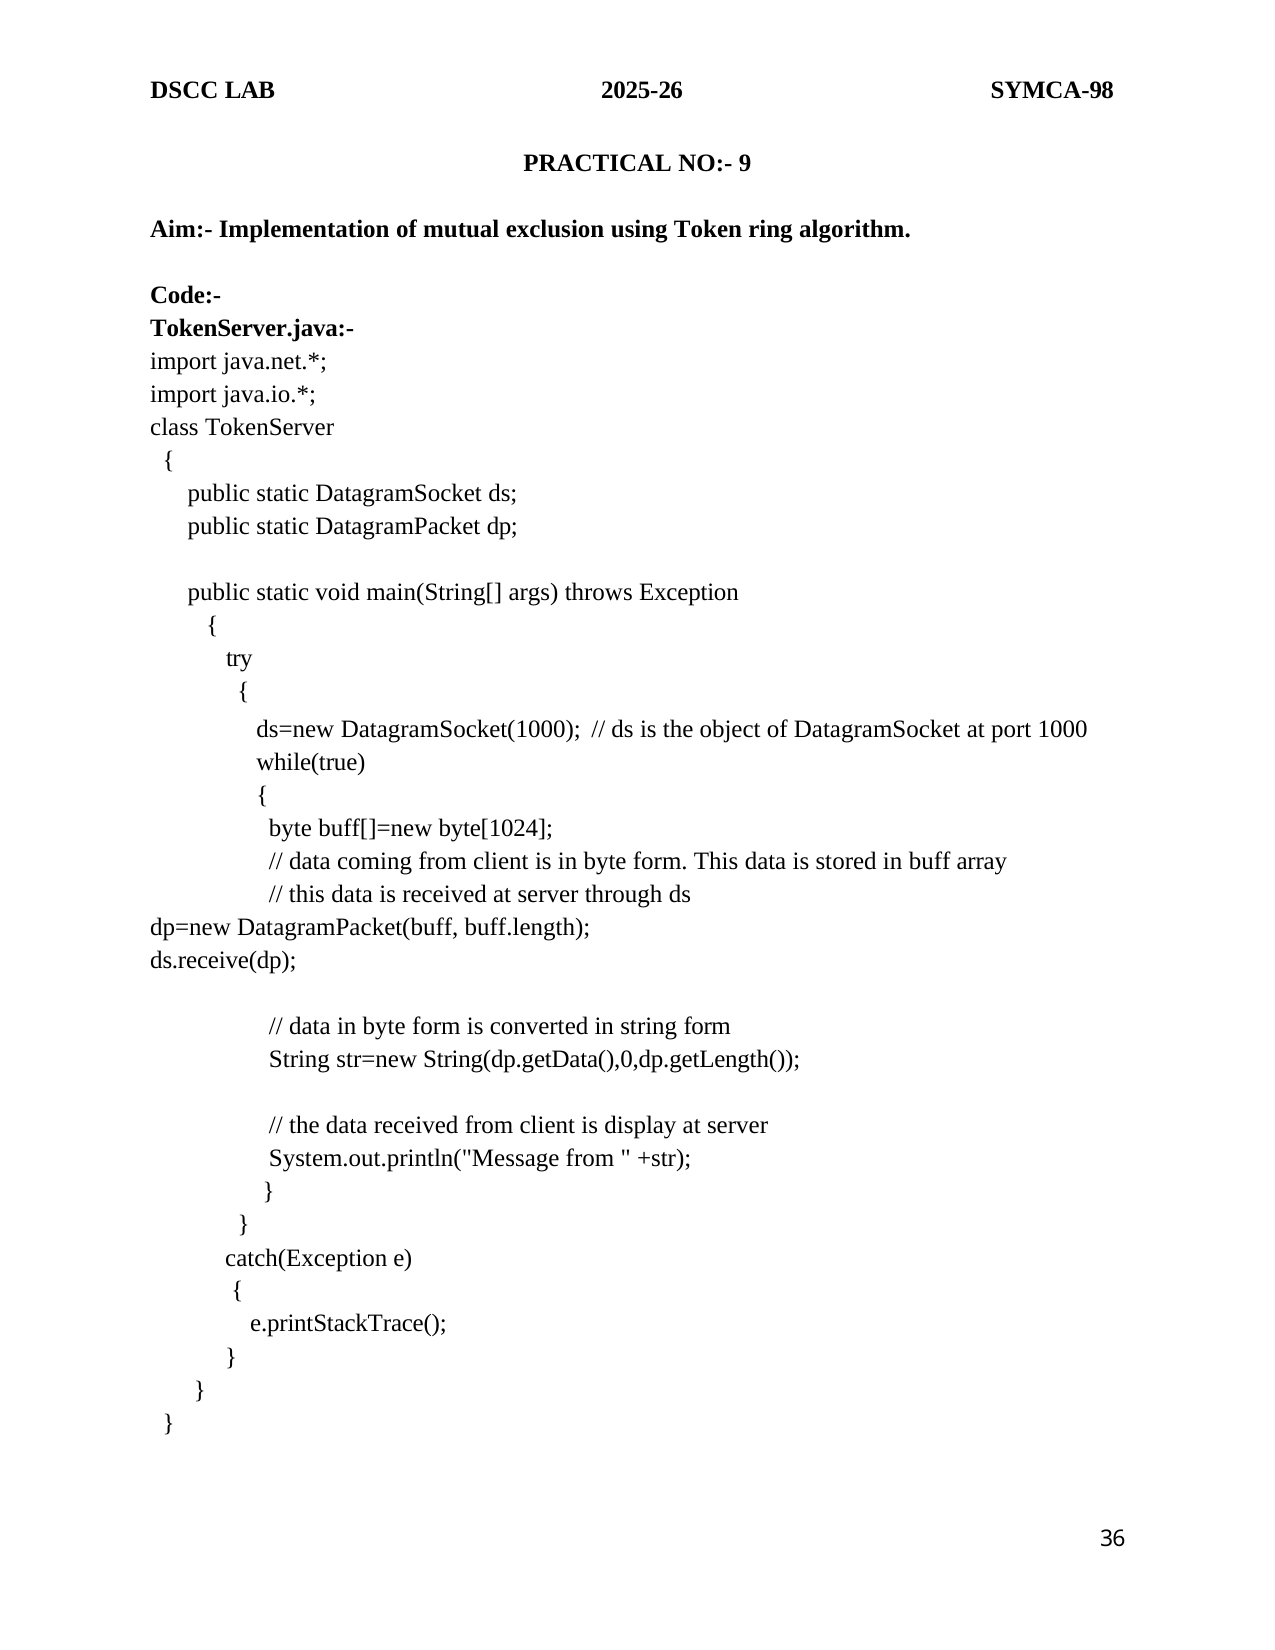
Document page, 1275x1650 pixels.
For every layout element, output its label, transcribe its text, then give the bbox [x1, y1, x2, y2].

text { [148, 676, 250, 705]
text // data coming from client is in byte form. This data is stored in buff array [269, 846, 1127, 875]
text } [194, 1375, 1127, 1403]
text } [262, 1176, 1127, 1205]
text } [162, 1408, 1127, 1437]
text ds=new DatagramSocket(1000); // ds is the object of DatagramSocket at port 1000 while(true) [256, 714, 1127, 776]
text String str=new String(dp.getData(),0,dp.getLength()); [269, 1044, 1127, 1073]
text TokenServer.java:- [150, 317, 1127, 342]
text public static void main(String[] args) throws Exception [187, 577, 1127, 606]
subtitle Aim:- Implementation of mutual exclusion using Token ring algorithm. Code:- [150, 184, 911, 317]
text // the data received from client is display at server System.out.println("Message from " +str); [269, 1110, 847, 1172]
text // data in byte form is converted in string form [269, 1011, 1127, 1040]
text catch(Exception e) [225, 1243, 1127, 1271]
text { [206, 610, 1127, 639]
text byte buff[]=new byte[1024]; [269, 813, 1127, 842]
text import java.net.*; import java.io.*; class TokenServer [150, 346, 334, 441]
text { [231, 1276, 1127, 1304]
text e.printStackTrace(); [250, 1308, 1127, 1337]
text public static DatagramSocket ds; public static DatagramPacket dp; [187, 478, 559, 540]
text } [225, 1342, 1127, 1371]
text { [162, 445, 1127, 474]
text } [237, 1209, 1127, 1238]
text try [148, 643, 253, 672]
text { [256, 780, 1127, 809]
text // this data is received at server through ds dp=new DatagramPacket(buff, buff.length); ds.receive(dp); [150, 879, 726, 974]
subtitle PRACTICAL NO:- 9 [148, 148, 1127, 177]
